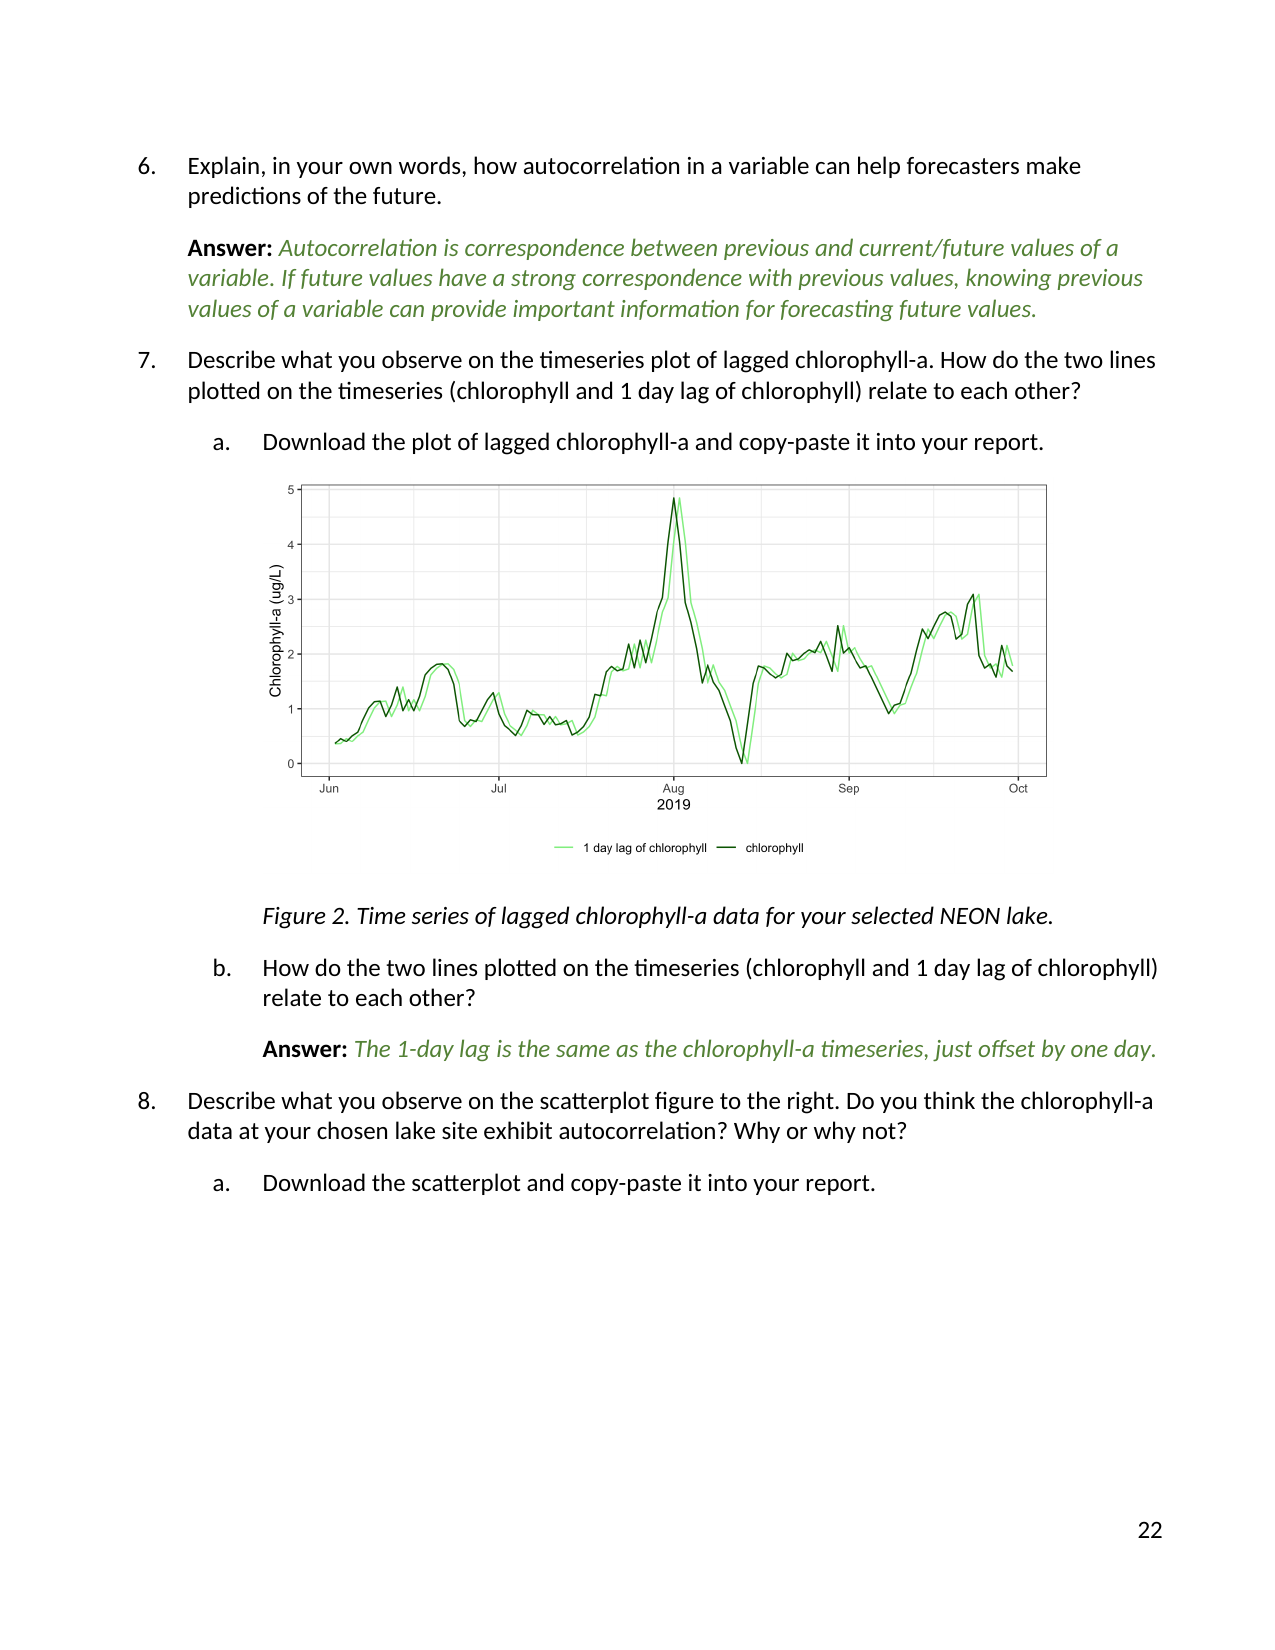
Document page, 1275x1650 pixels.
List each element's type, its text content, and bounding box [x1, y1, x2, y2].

list How do the two lines plotted on the timeseries (chlorophyll and 1 day lag of chlorophyll) relate to each other? [212, 952, 1162, 1013]
picture [262, 477, 1054, 874]
list Answer: The 1-day lag is the same as the chlorophyll-a timeseries, just offset by one day. [212, 1033, 1162, 1064]
list Answer: Autocorrelation is correspondence between previous and current/future values of a variable. If future values have a strong correspondence with previous values, knowing previous values of a variable can provide important information for forecasting future values. [137, 232, 1162, 323]
list Figure 2. Time series of lagged chlorophyll-a data for your selected NEON lake. [212, 900, 1162, 931]
list Describe what you observe on the scatterplot figure to the right. Do you think the chlorophyll-a data at your chosen lake site exhibit autocorrelation? Why or why not? [137, 1085, 1162, 1146]
list Explain, in your own words, how autocorrelation in a variable can help forecasters make predictions of the future. [137, 150, 1162, 211]
list Download the plot of lagged chlorophyll-a and copy-paste it into your report. [212, 426, 1162, 457]
list Download the scatterplot and copy-paste it into your report. [212, 1167, 1162, 1197]
list Describe what you observe on the timeseries plot of lagged chlorophyll-a. How do the two lines plotted on the timeseries (chlorophyll and 1 day lag of chlorophyll) relate to each other? [137, 344, 1162, 405]
